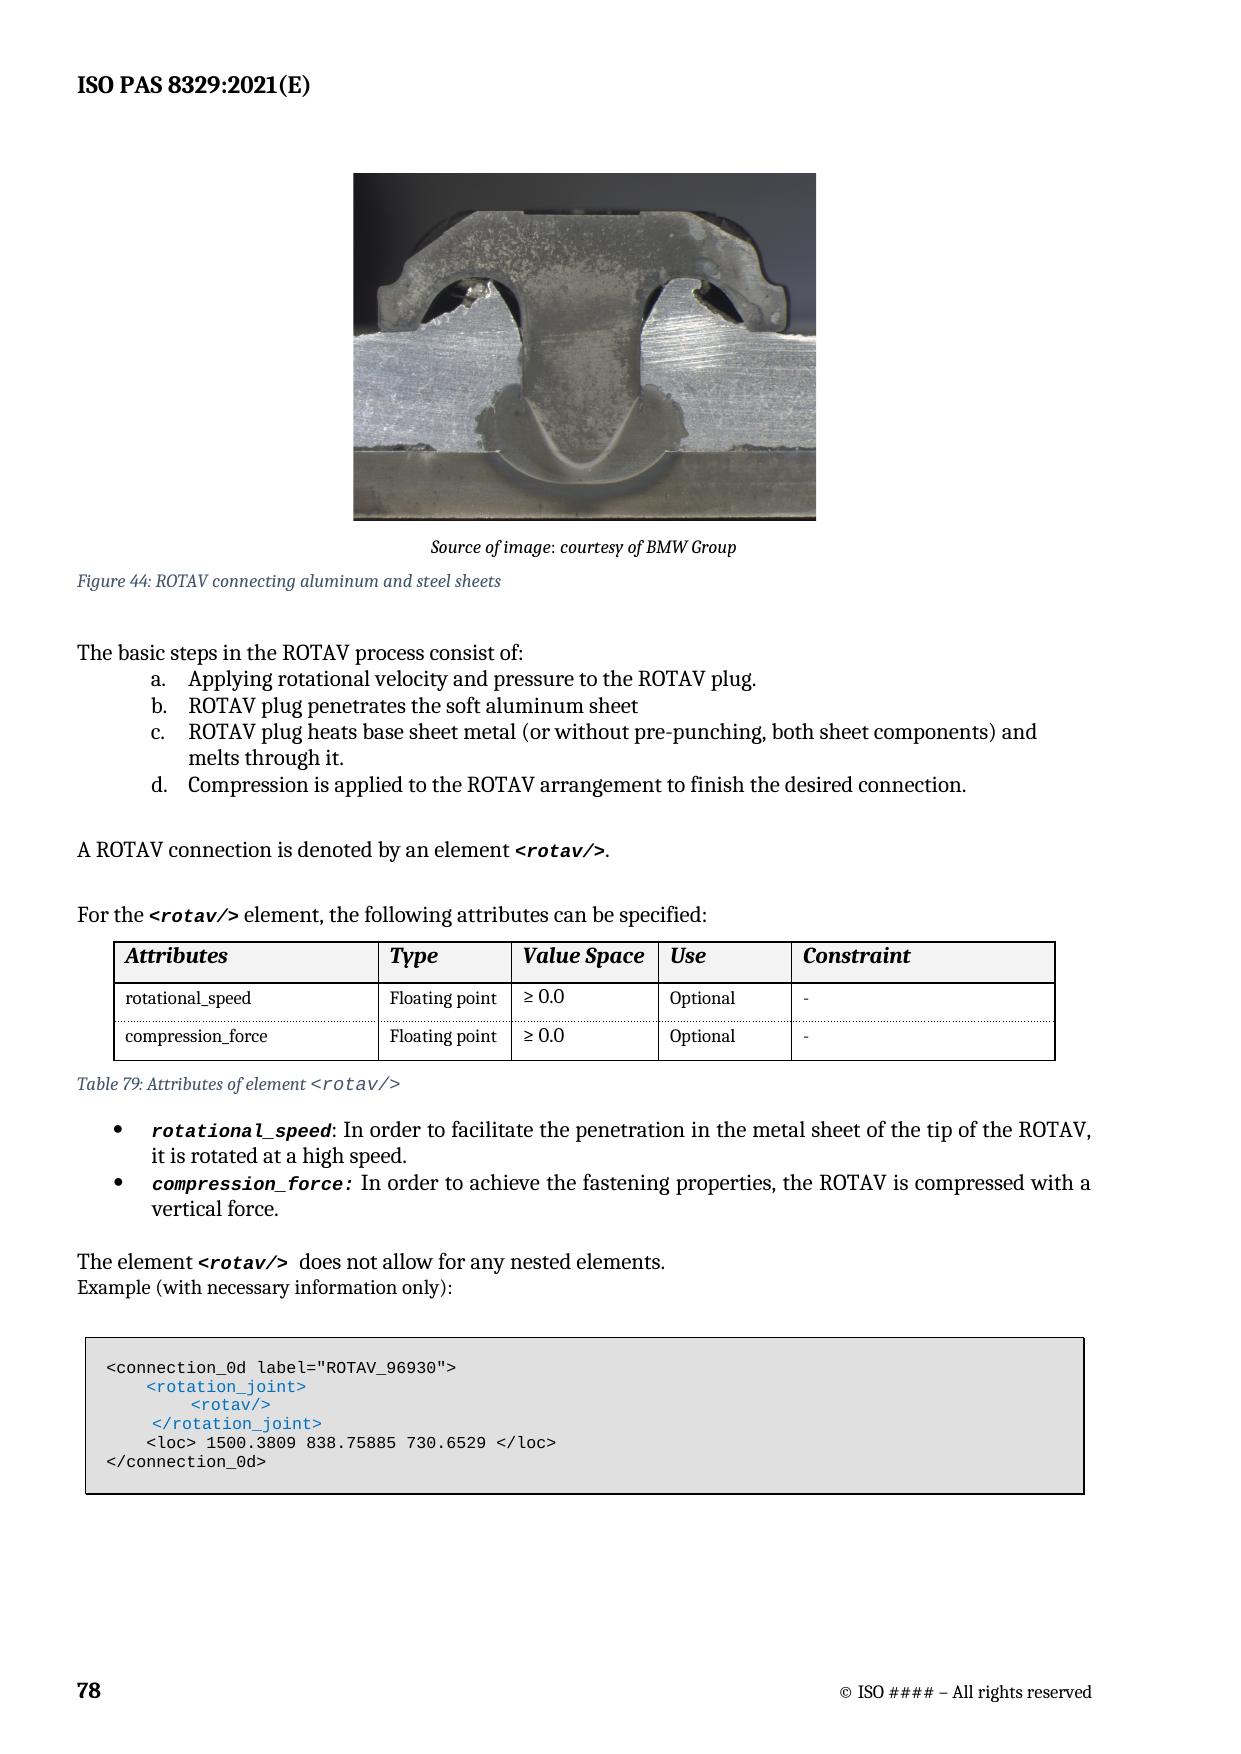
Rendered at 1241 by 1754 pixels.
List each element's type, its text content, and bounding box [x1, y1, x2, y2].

text For the <rotav/> element, the following attributes can be specified: [77, 902, 1092, 928]
picture [353, 173, 817, 521]
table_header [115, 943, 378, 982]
text <rotav/> [86, 1394, 1083, 1413]
text </rotation_joint> [86, 1413, 1083, 1432]
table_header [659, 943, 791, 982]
text <rotation_joint> [86, 1375, 1083, 1394]
text The element <rotav/> does not allow for any nested elements. [77, 1248, 1092, 1275]
text A ROTAV connection is denoted by an element <rotav/>. [77, 837, 1092, 863]
text Source of image: courtesy of BMW Group [77, 533, 1092, 558]
text </connection_0d> [86, 1450, 1083, 1469]
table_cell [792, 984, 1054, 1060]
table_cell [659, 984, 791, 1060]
list ROTAV plug heats base sheet metal (or without pre-punching, both sheet components) and melts through it. [151, 719, 1092, 771]
list ROTAV plug penetrates the soft aluminum sheet [151, 692, 1092, 719]
list Applying rotational velocity and pressure to the ROTAV plug. [151, 666, 1092, 692]
list rotational_speed: In order to facilitate the penetration in the metal sheet of the tip of the ROTAV, it is rotated at a high speed. [114, 1117, 1092, 1169]
list compression_force: In order to achieve the fastening properties, the ROTAV is compressed with a vertical force. [114, 1169, 1092, 1222]
text Figure 44: ROTAV connecting aluminum and steel sheets [77, 571, 1092, 592]
text <connection_0d label="ROTAV_96930"> [86, 1356, 1083, 1375]
text <loc> 1500.3809 838.75885 730.6529 </loc> [86, 1432, 1083, 1450]
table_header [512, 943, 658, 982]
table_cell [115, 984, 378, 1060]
text The basic steps in the ROTAV process consist of: [77, 640, 1092, 666]
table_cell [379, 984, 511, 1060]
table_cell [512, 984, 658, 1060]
text Example (with necessary information only): [77, 1275, 1092, 1300]
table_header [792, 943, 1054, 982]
text Table 79: Attributes of element <rotav/> [77, 1073, 1092, 1096]
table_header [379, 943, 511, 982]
list Compression is applied to the ROTAV arrangement to finish the desired connection. [151, 771, 1092, 798]
